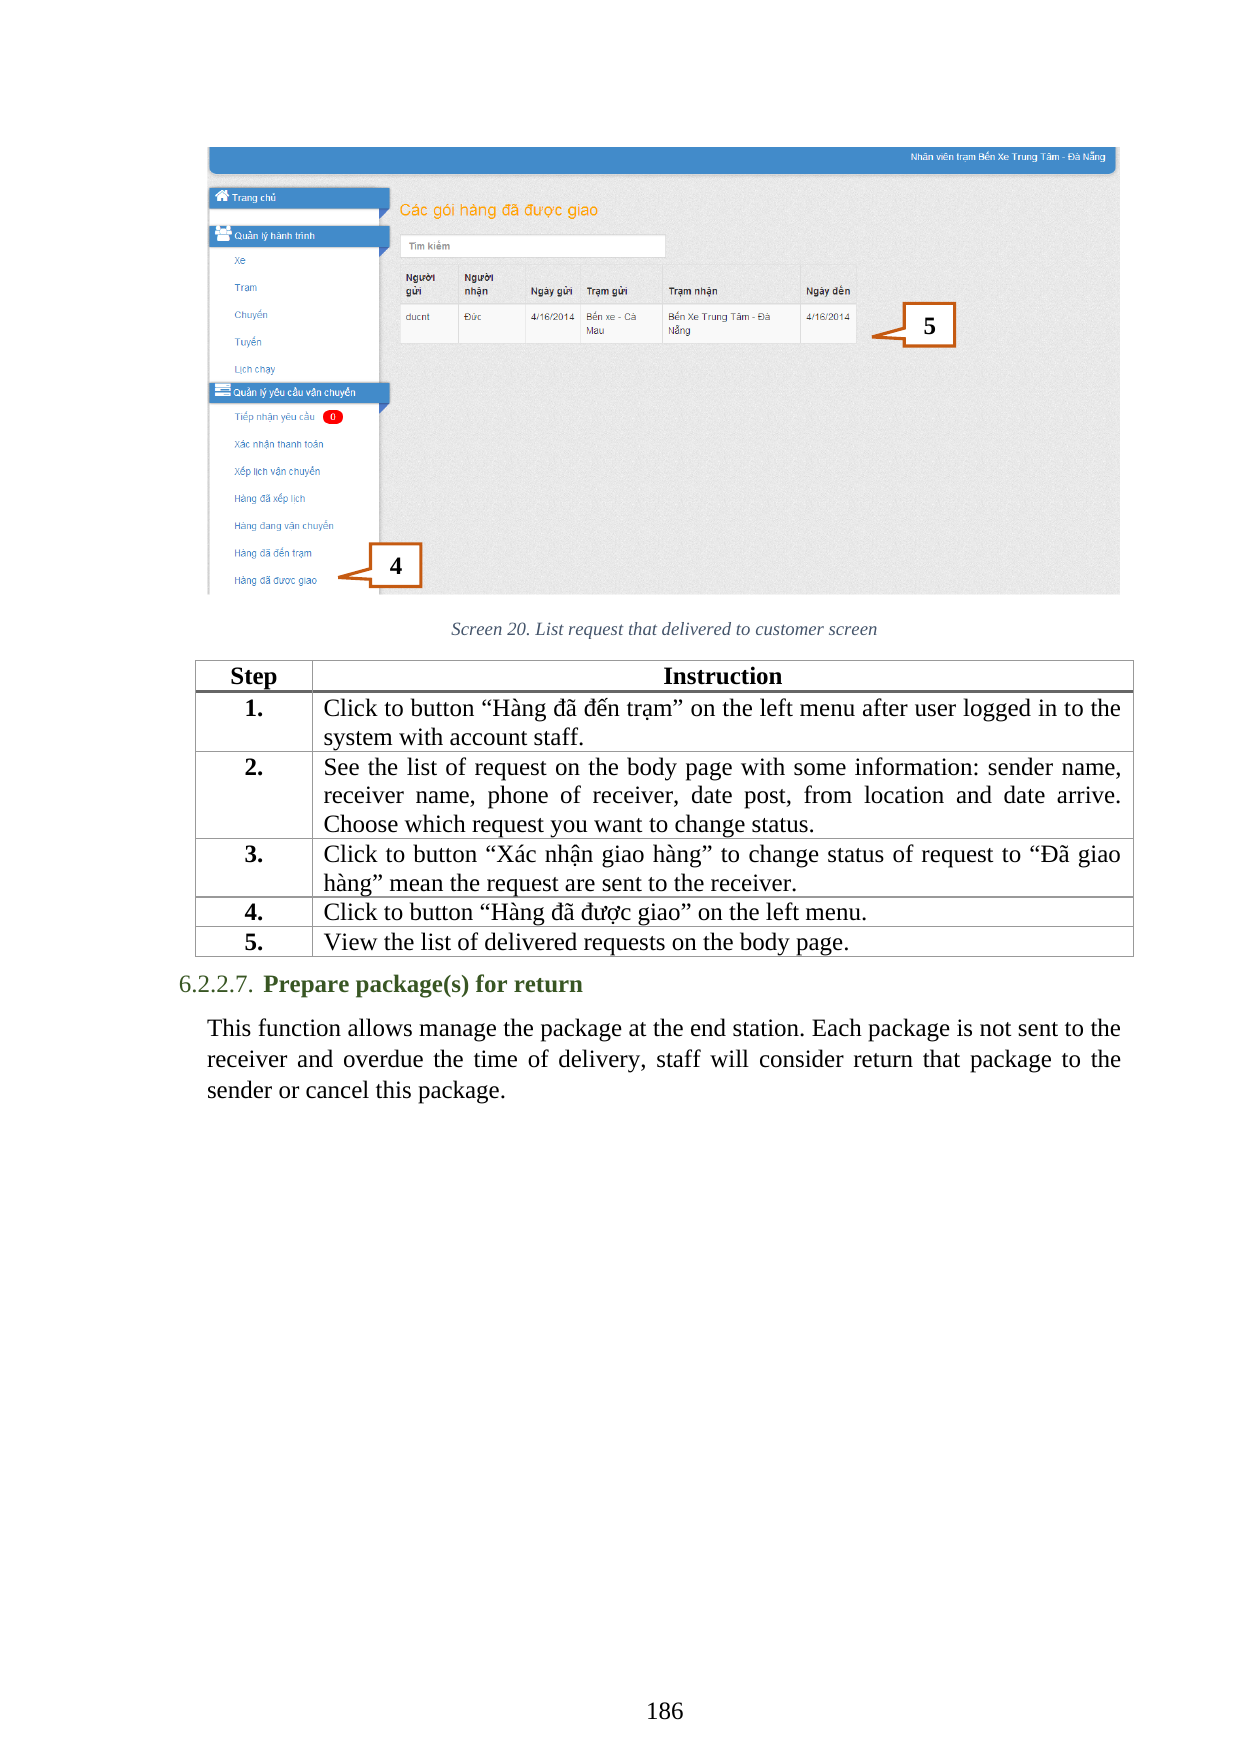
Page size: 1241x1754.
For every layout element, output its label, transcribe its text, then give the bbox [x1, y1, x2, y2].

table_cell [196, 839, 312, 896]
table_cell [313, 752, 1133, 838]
text This function allows manage the package at the end station. Each package is not sent to the receiver and overdue the time of delivery, staff will consider return that package to the sender or cancel this package. [207, 1013, 1122, 1104]
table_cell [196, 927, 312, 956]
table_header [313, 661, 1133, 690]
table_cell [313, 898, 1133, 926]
subtitle Prepare package(s) for return [254, 969, 1122, 998]
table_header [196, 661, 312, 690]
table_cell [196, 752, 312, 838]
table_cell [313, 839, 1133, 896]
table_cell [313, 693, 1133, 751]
text Screen 20. List request that delivered to customer screen [207, 618, 1122, 639]
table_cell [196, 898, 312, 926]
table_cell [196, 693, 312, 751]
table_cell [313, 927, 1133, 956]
picture [207, 147, 1122, 599]
